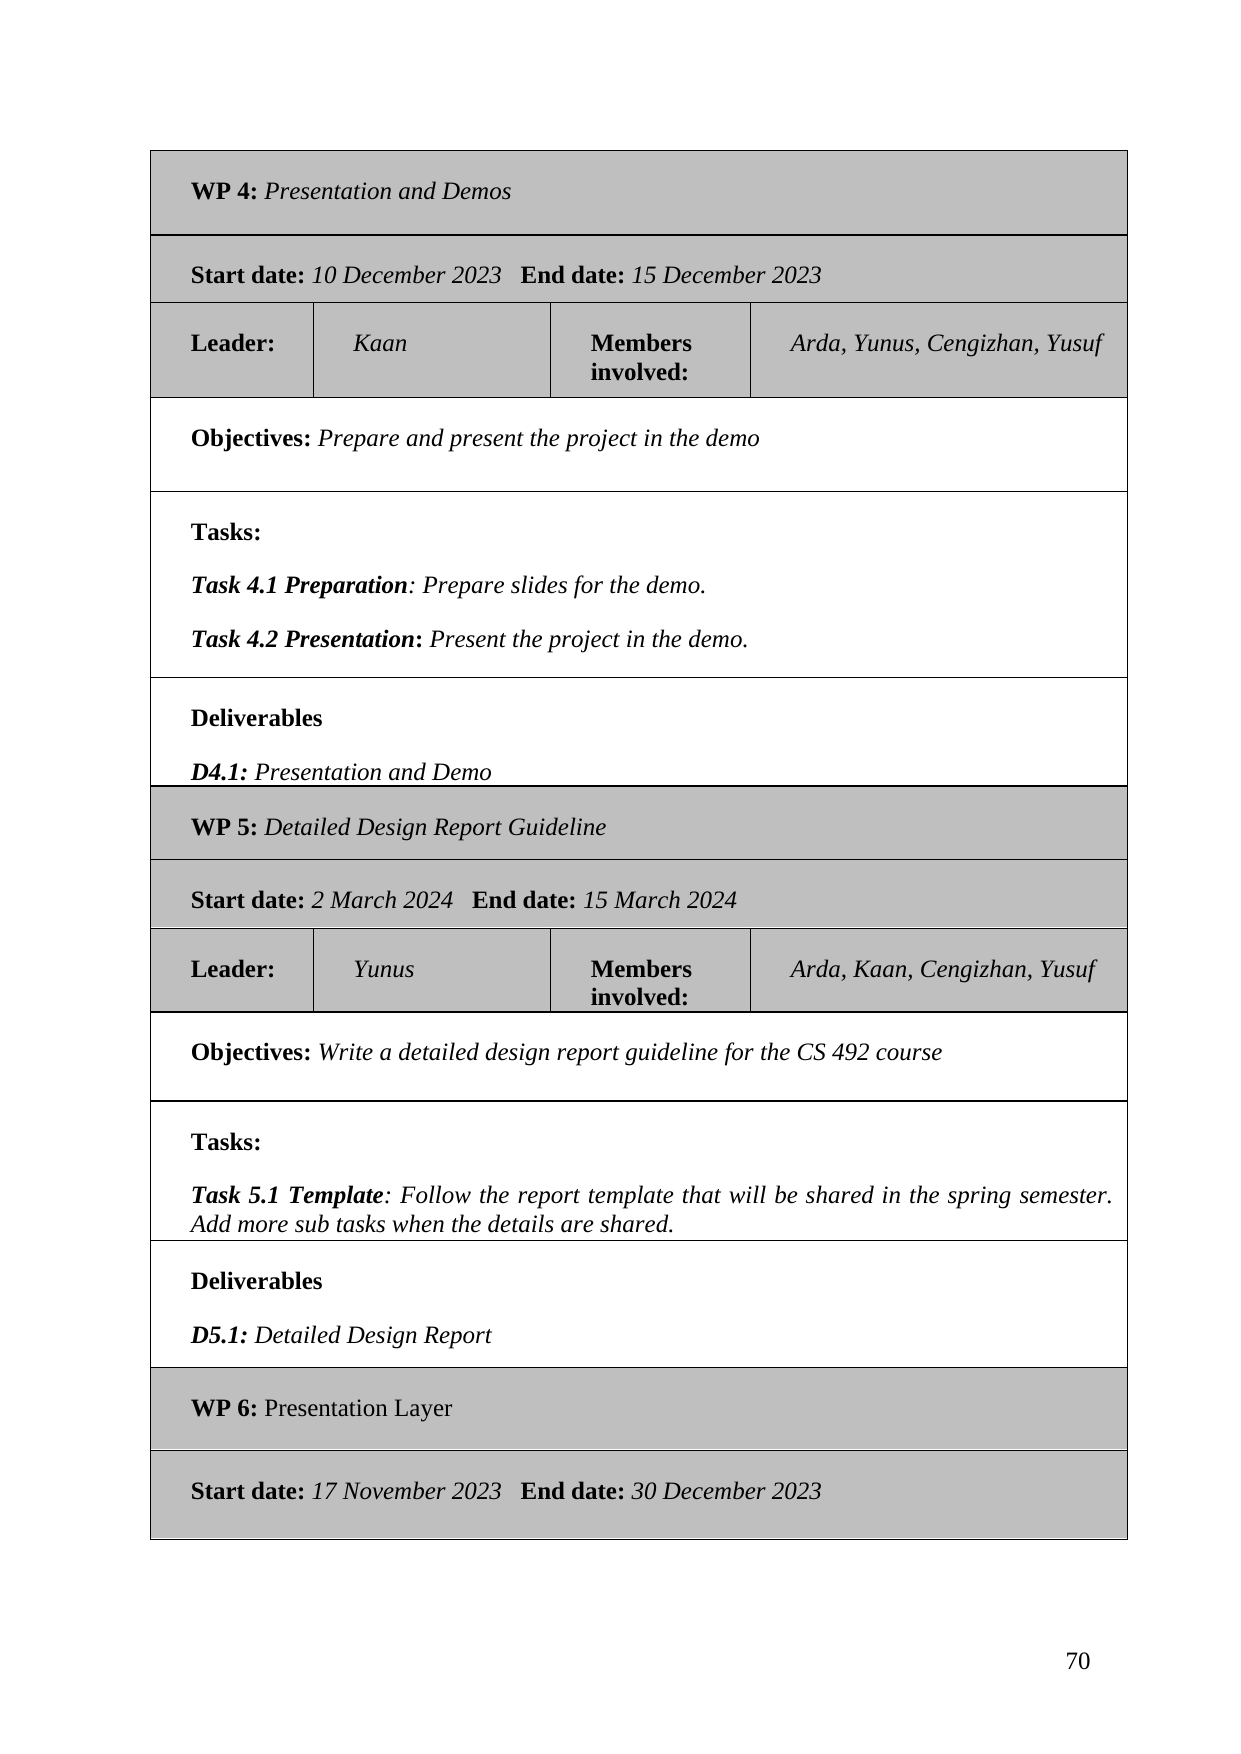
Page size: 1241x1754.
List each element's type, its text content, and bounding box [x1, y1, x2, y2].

table_cell Tasks: Task 5.1 Template: Follow the report template that will be shared in the spring semester. Add more sub tasks when the details are shared. [151, 1102, 1127, 1240]
table_cell Start date: 2 March 2024 End date: 15 March 2024 [151, 860, 1127, 927]
table_cell Arda, Yunus, Cengizhan, Yusuf [751, 303, 1127, 397]
table_cell Leader: [151, 929, 313, 1011]
table_cell Members involved: [551, 929, 750, 1011]
table_cell Deliverables D4.1: Presentation and Demo [151, 678, 1127, 785]
table_cell Deliverables D5.1: Detailed Design Report [151, 1241, 1127, 1367]
table_cell WP 4: Presentation and Demos [151, 151, 1127, 234]
table_cell Kaan [314, 303, 550, 397]
table_cell Objectives: Prepare and present the project in the demo [151, 398, 1127, 491]
table_cell WP 5: Detailed Design Report Guideline [151, 787, 1127, 859]
table_cell Tasks: Task 4.1 Preparation: Prepare slides for the demo. Task 4.2 Presentation: Present the project in the demo. [151, 492, 1127, 677]
table_cell Leader: [151, 303, 313, 397]
table_cell WP 6: Presentation Layer [151, 1368, 1127, 1449]
table_cell Objectives: Write a detailed design report guideline for the CS 492 course [151, 1013, 1127, 1100]
table_cell Start date: 10 December 2023 End date: 15 December 2023 [151, 236, 1127, 302]
table_cell Members involved: [551, 303, 750, 397]
table_cell Start date: 17 November 2023 End date: 30 December 2023 [151, 1451, 1127, 1538]
table_cell Arda, Kaan, Cengizhan, Yusuf [751, 929, 1127, 1011]
table_cell Yunus [314, 929, 550, 1011]
